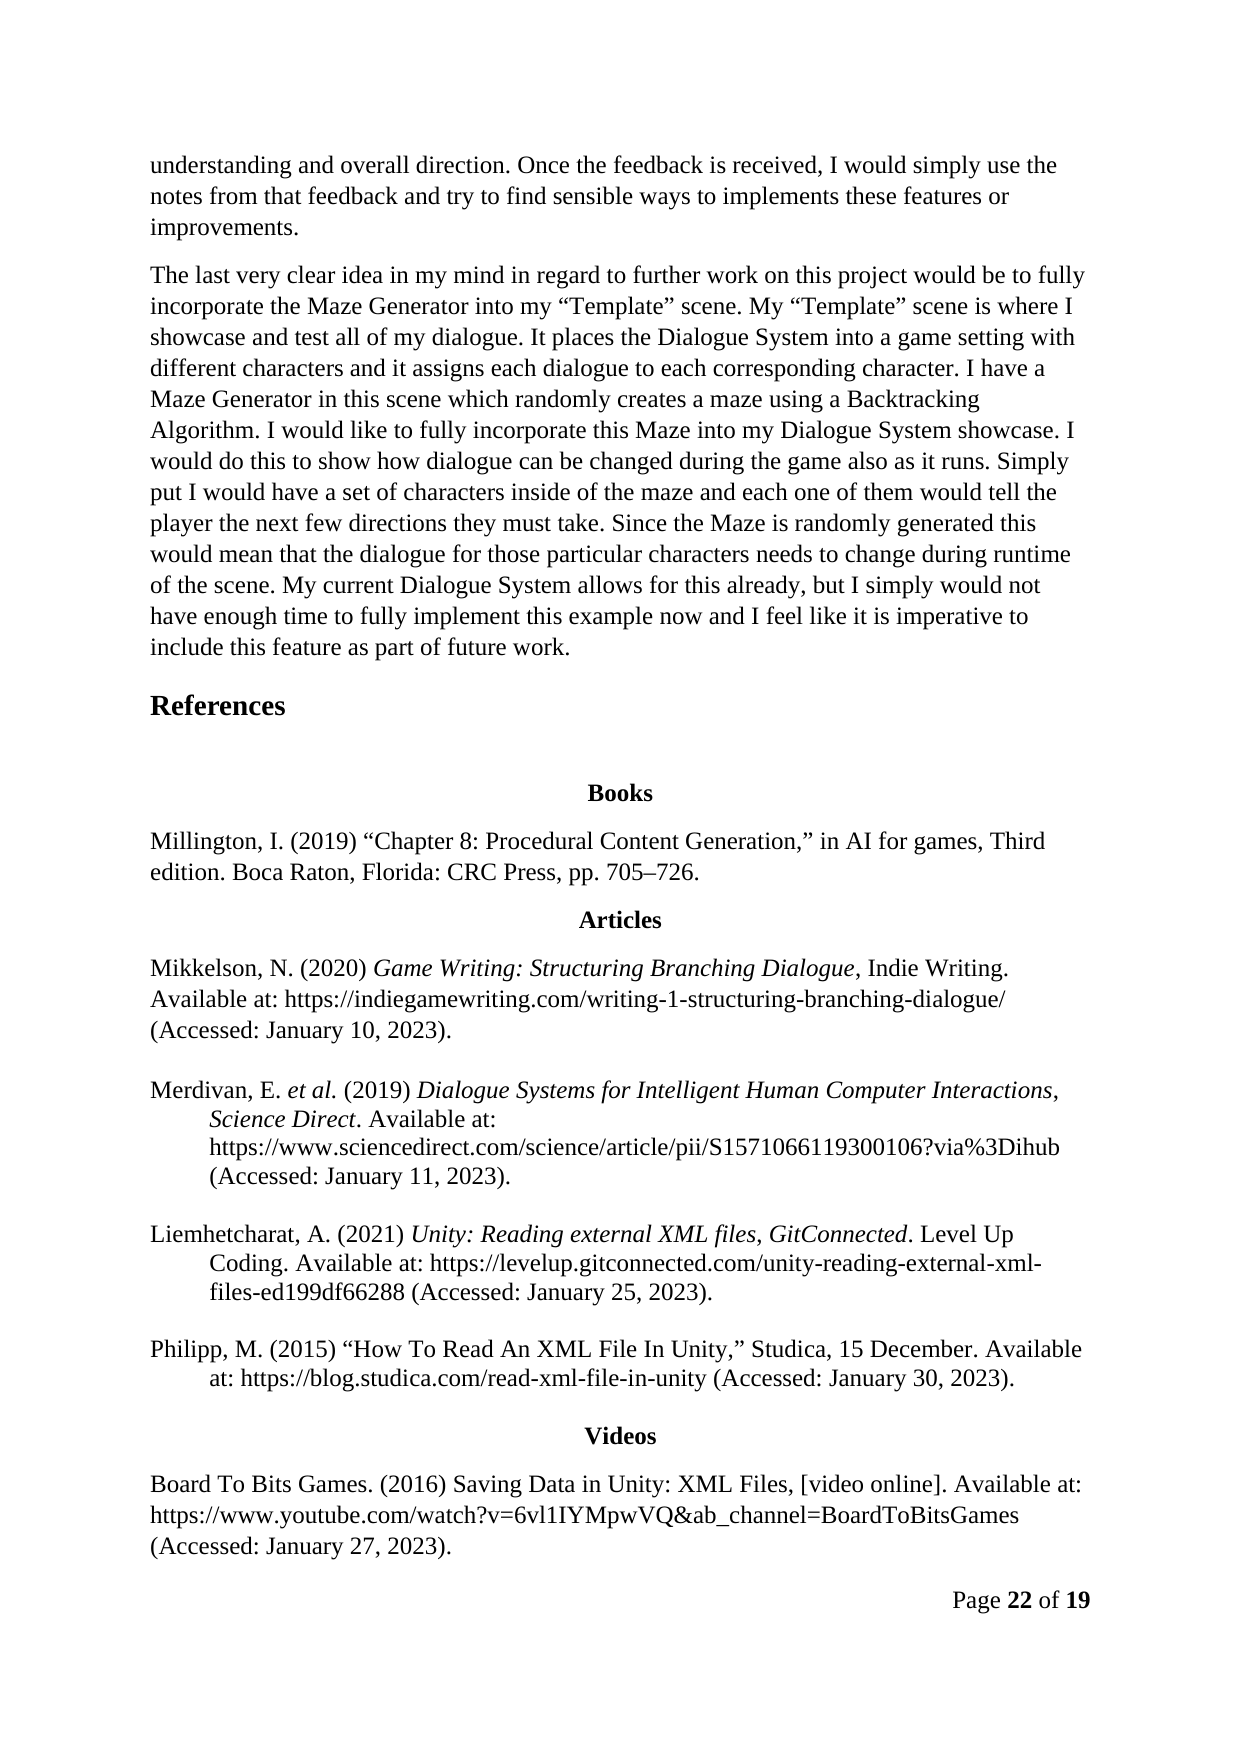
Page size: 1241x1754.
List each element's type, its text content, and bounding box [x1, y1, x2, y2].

text Millington, I. (2019) “Chapter 8: Procedural Content Generation,” in AI for games, Third edition. Boca Raton, Florida: CRC Press, pp. 705–726. [150, 826, 1090, 886]
text The last very clear idea in my mind in regard to further work on this project would be to fully incorporate the Maze Generator into my “Template” scene. My “Template” scene is where I showcase and test all of my dialogue. It places the Dialogue System into a game setting with different characters and it assigns each dialogue to each corresponding character. I have a Maze Generator in this scene which randomly creates a maze using a Backtracking Algorithm. I would like to fully incorporate this Maze into my Dialogue System showcase. I would do this to show how dialogue can be changed during the game also as it runs. Simply put I would have a set of characters inside of the maze and each one of them would tell the player the next few directions they must take. Since the Maze is randomly generated this would mean that the dialogue for those particular characters needs to change during runtime of the scene. My current Dialogue System allows for this already, but I simply would not have enough time to fully implement this example now and I feel like it is imperative to include this feature as part of future work. [150, 260, 1090, 661]
text Liemhetcharat, A. (2021) Unity: Reading external XML files, GitConnected. Level Up Coding. Available at: https://levelup.gitconnected.com/unity-reading-external-xml-files-ed199df66288 (Accessed: January 25, 2023). [150, 1219, 1090, 1305]
text Books [150, 778, 1090, 807]
subtitle References [150, 688, 1090, 722]
text Merdivan, E. et al. (2019) Dialogue Systems for Intelligent Human Computer Interactions, Science Direct. Available at: https://www.sciencedirect.com/science/article/pii/S1571066119300106?via%3Dihub (Accessed: January 11, 2023). [150, 1075, 1090, 1190]
text Philipp, M. (2015) “How To Read An XML File In Unity,” Studica, 15 December. Available at: https://blog.studica.com/read-xml-file-in-unity (Accessed: January 30, 2023). [150, 1334, 1090, 1392]
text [150, 150, 1090, 241]
text Articles [150, 905, 1090, 934]
text Board To Bits Games. (2016) Saving Data in Unity: XML Files, [video online]. Available at: https://www.youtube.com/watch?v=6vl1IYMpwVQ&ab_channel=BoardToBitsGames (Accessed: January 27, 2023). [150, 1469, 1090, 1560]
text Mikkelson, N. (2020) Game Writing: Structuring Branching Dialogue, Indie Writing. Available at: https://indiegamewriting.com/writing-1-structuring-branching-dialogue/ (Accessed: January 10, 2023). [150, 953, 1090, 1043]
text Videos [150, 1421, 1090, 1450]
